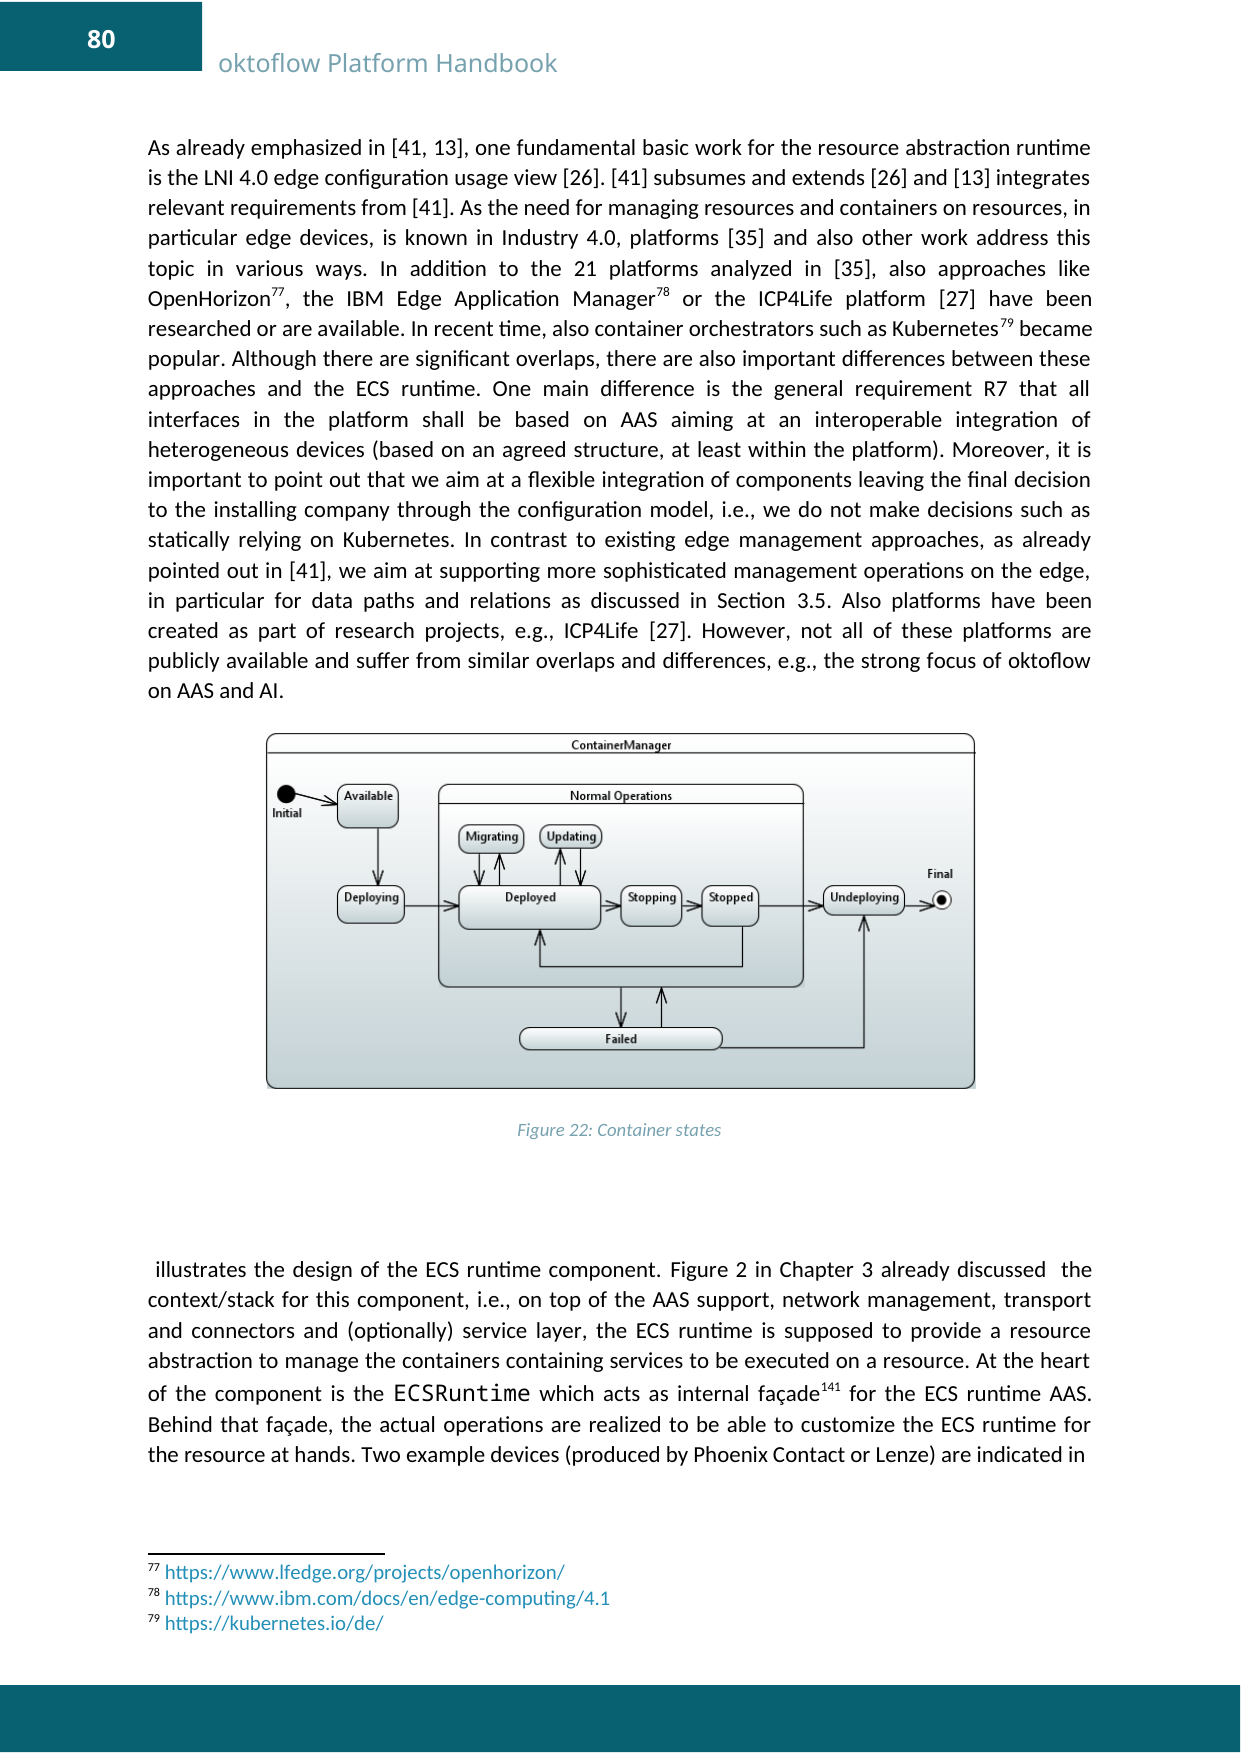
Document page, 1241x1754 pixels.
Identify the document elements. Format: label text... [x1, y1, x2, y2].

text Figure 21 illustrates the design of the ECS runtime component. Figure 2 in Chapter 3 already discussed the context/stack for this component, i.e., on top of the AAS support, network management, transport and connectors and (optionally) service layer, the ECS runtime is supposed to provide a resource abstraction to manage the containers containing services to be executed on a resource. At the heart of the component is the ECSRuntime which acts as internal façade141 for the ECS runtime AAS. Behind that façade, the actual operations are realized to be able to customize the ECS runtime for the resource at hands. Two example devices (produced by Phoenix Contact or Lenze) are indicated in [148, 1255, 1093, 1468]
picture [256, 723, 985, 1099]
text Figure 22: Container states [148, 1118, 1093, 1141]
text As already emphasized in [41, 13], one fundamental basic work for the resource abstraction runtime is the LNI 4.0 edge configuration usage view [26]. [41] subsumes and extends [26] and [13] integrates relevant requirements from [41]. As the need for managing resources and containers on resources, in particular edge devices, is known in Industry 4.0, platforms [35] and also other work address this topic in various ways. In addition to the 21 platforms analyzed in [35], also approaches like OpenHorizon, the IBM Edge Application Manager or the ICP4Life platform [27] have been researched or are available. In recent time, also container orchestrators such as Kubernetes became popular. Although there are significant overlaps, there are also important differences between these approaches and the ECS runtime. One main difference is the general requirement R7 that all interfaces in the platform shall be based on AAS aiming at an interoperable integration of heterogeneous devices (based on an agreed structure, at least within the platform). Moreover, it is important to point out that we aim at a flexible integration of components leaving the final decision to the installing company through the configuration model, i.e., we do not make decisions such as statically relying on Kubernetes. In contrast to existing edge management approaches, as already pointed out in [41], we aim at supporting more sophisticated management operations on the edge, in particular for data paths and relations as discussed in Section 3.5. Also platforms have been created as part of research projects, e.g., ICP4Life [27]. However, not all of these platforms are publicly available and suffer from similar overlaps and differences, e.g., the strong focus of oktoflow on AAS and AI. [148, 133, 1093, 705]
